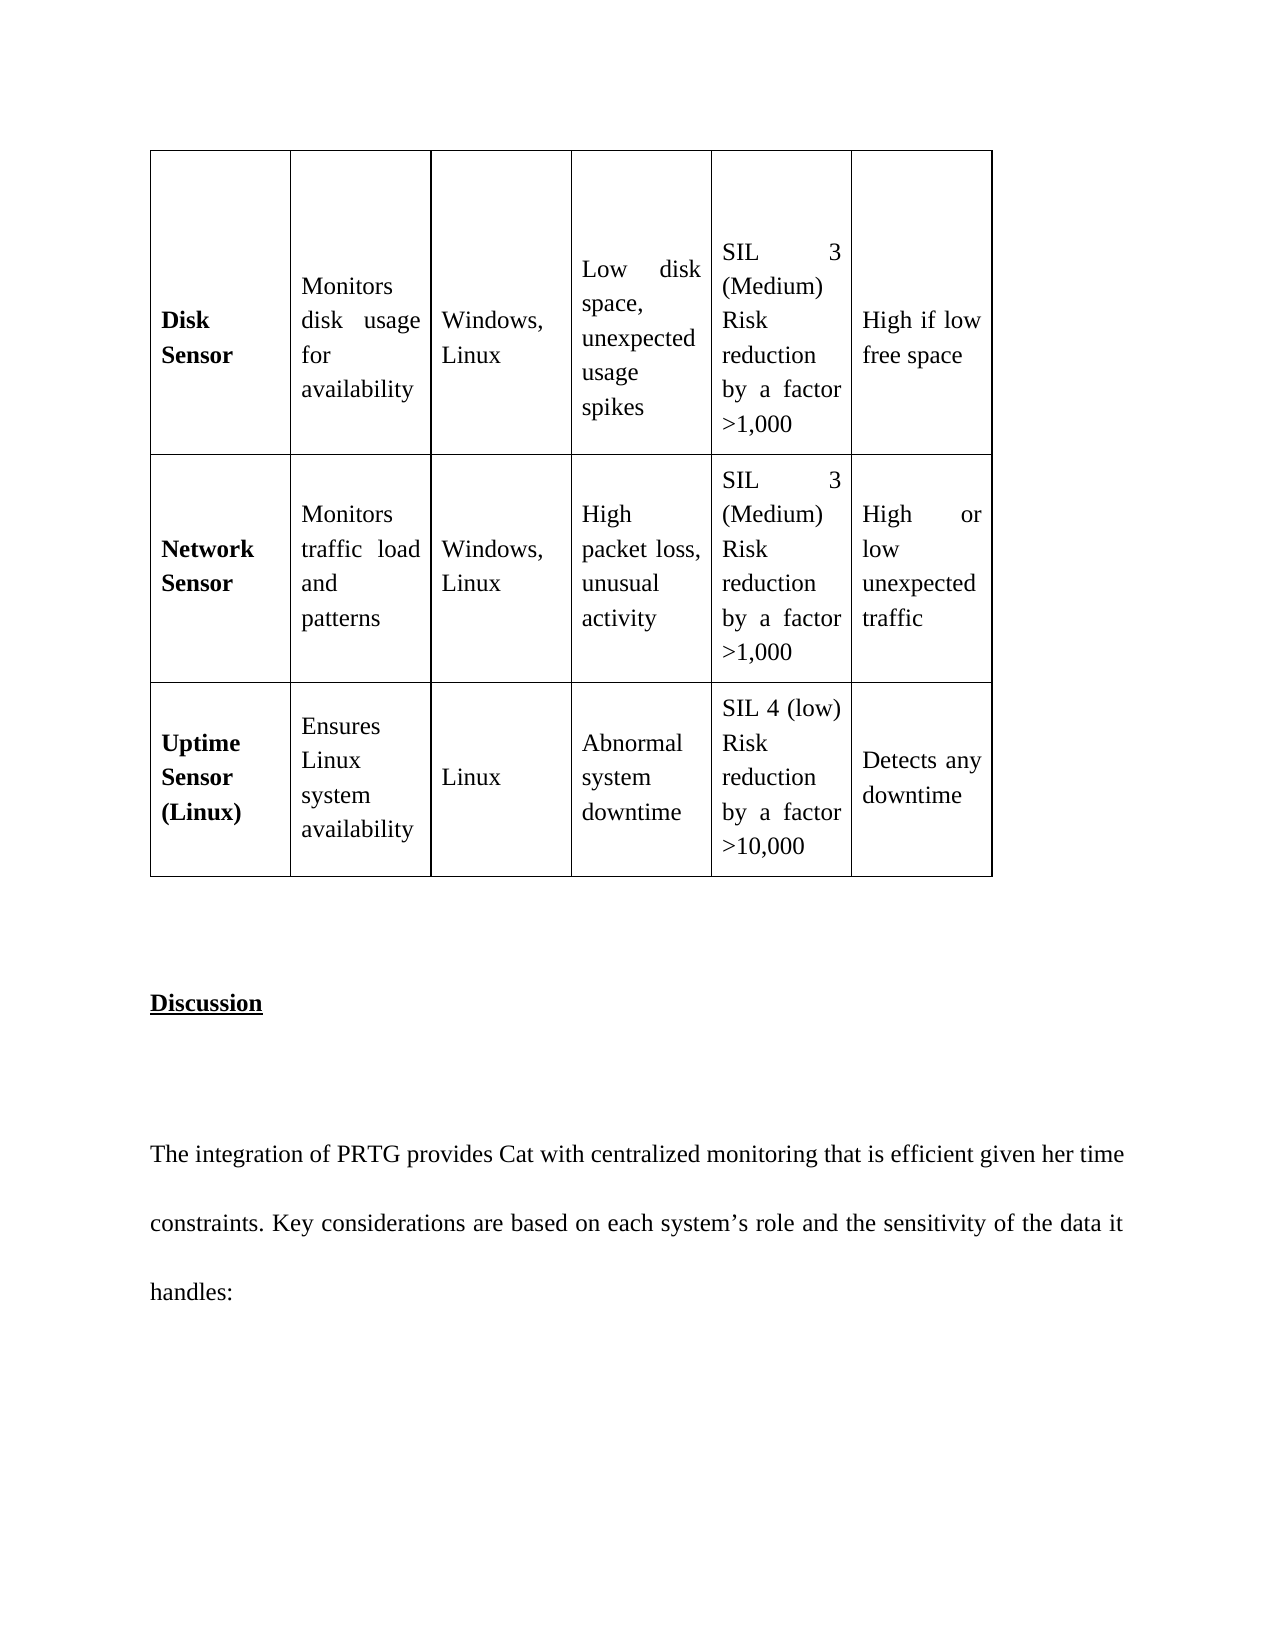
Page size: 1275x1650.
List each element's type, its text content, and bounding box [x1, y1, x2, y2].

table_cell High or low unexpected traffic [852, 455, 991, 682]
table_cell Detects any downtime [852, 683, 991, 876]
table_cell Disk Sensor [151, 151, 290, 453]
table_cell Linux [432, 683, 571, 876]
table_cell Monitors disk usage for availability [291, 151, 430, 453]
table_cell SIL 3 (Medium) Risk reduction by a factor >1,000 [712, 151, 851, 453]
table_cell Uptime Sensor (Linux) [151, 683, 290, 876]
table_cell SIL 4 (low) Risk reduction by a factor >10,000 [712, 683, 851, 876]
text Discussion [150, 988, 1125, 1017]
table_cell SIL 3 (Medium) Risk reduction by a factor >1,000 [712, 455, 851, 682]
table_cell Ensures Linux system availability [291, 683, 430, 876]
table_cell Abnormal system downtime [572, 683, 711, 876]
table_cell Windows, Linux [432, 151, 571, 453]
table_cell High if low free space [852, 151, 991, 453]
table_cell Low disk space, unexpected usage spikes [572, 151, 711, 453]
table_cell Monitors traffic load and patterns [291, 455, 430, 682]
table_cell High packet loss, unusual activity [572, 455, 711, 682]
table_cell Windows, Linux [432, 455, 571, 682]
table_cell Network Sensor [151, 455, 290, 682]
text The integration of PRTG provides Cat with centralized monitoring that is efficient given her time constraints. Key considerations are based on each system’s role and the sensitivity of the data it handles: [150, 1139, 1125, 1305]
